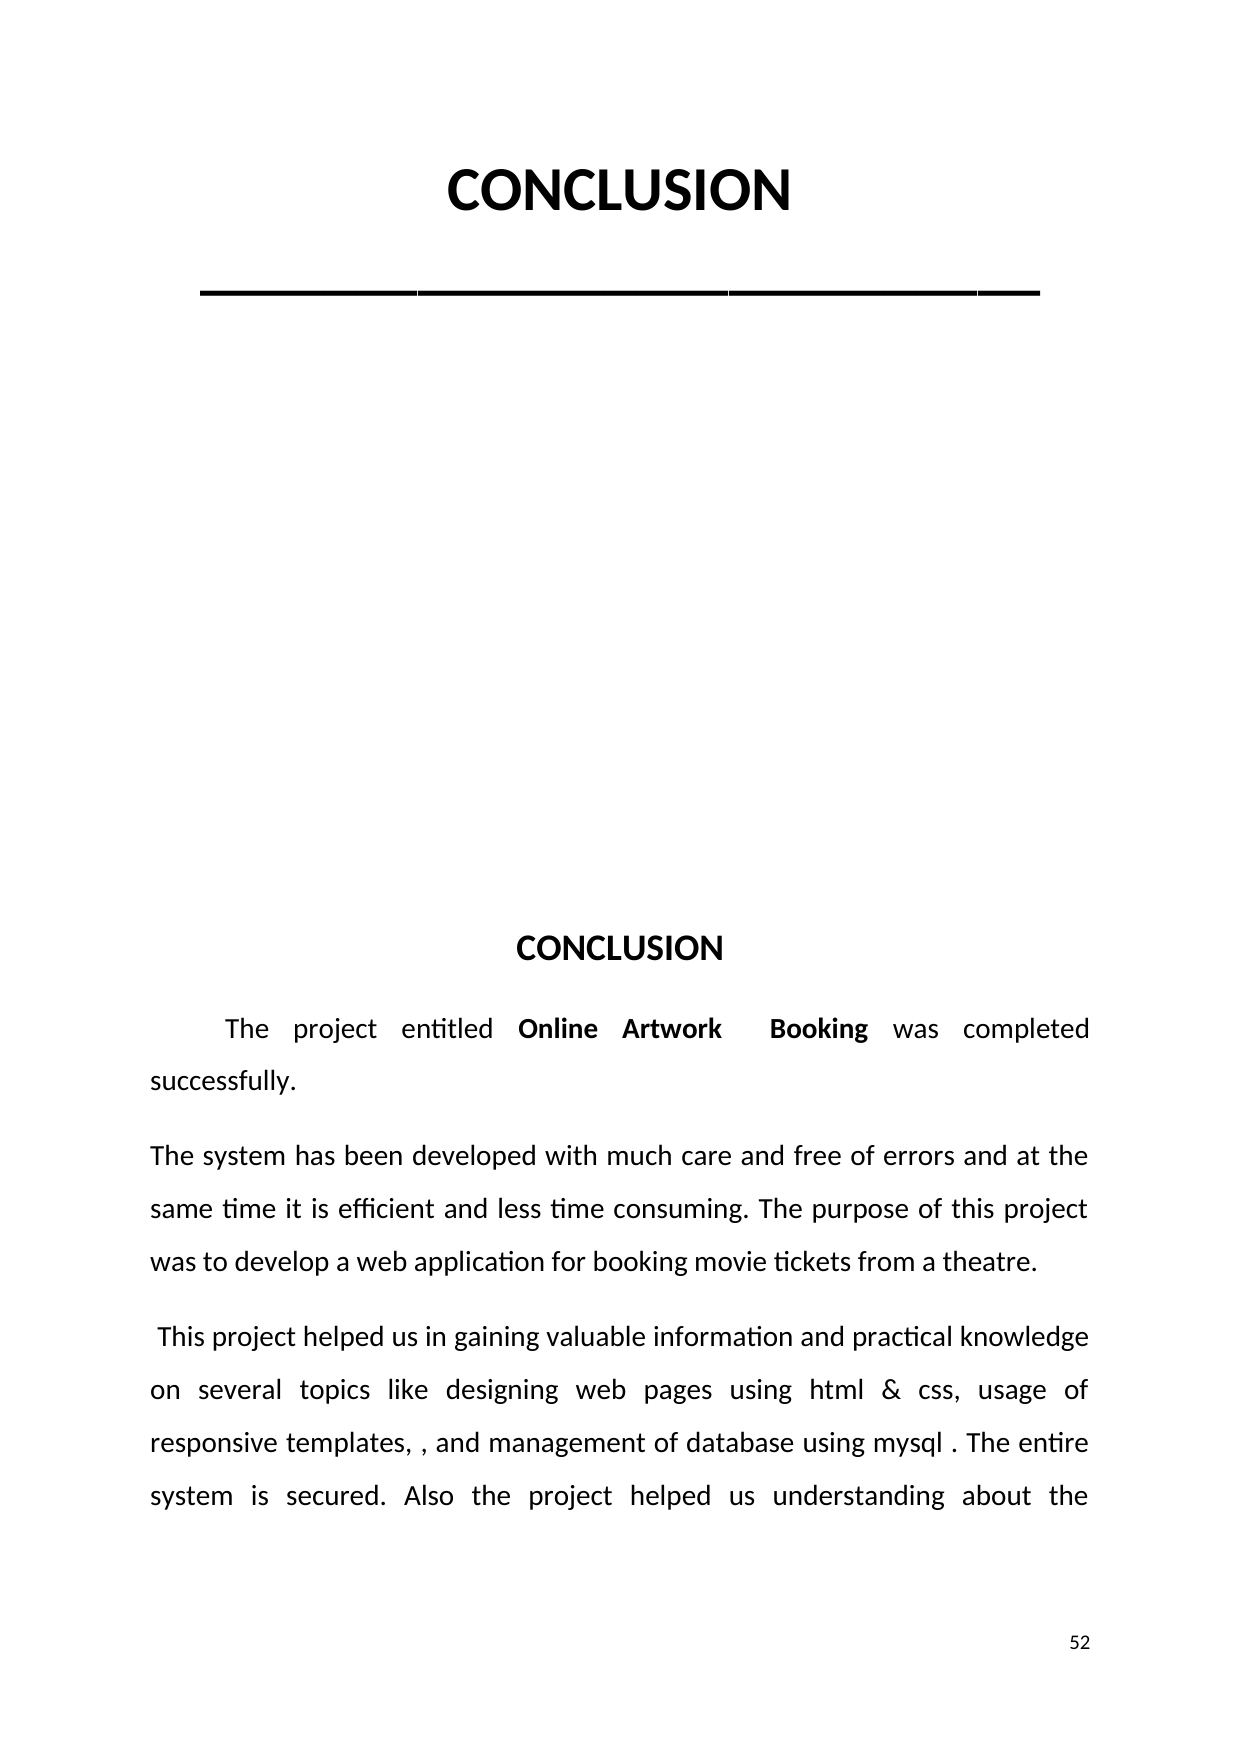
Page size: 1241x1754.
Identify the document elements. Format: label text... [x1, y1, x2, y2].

text The system has been developed with much care and free of errors and at the same time it is efficient and less time consuming. The purpose of this project was to develop a web application for booking movie tickets from a theatre. [150, 1137, 1090, 1278]
text The project entitled Online Artwork Booking was completed successfully. [150, 1011, 1090, 1098]
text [150, 1318, 1090, 1512]
text CONCLUSION [150, 923, 1090, 969]
text ___________________________ [150, 226, 1090, 303]
text CONCLUSION [150, 150, 1090, 226]
